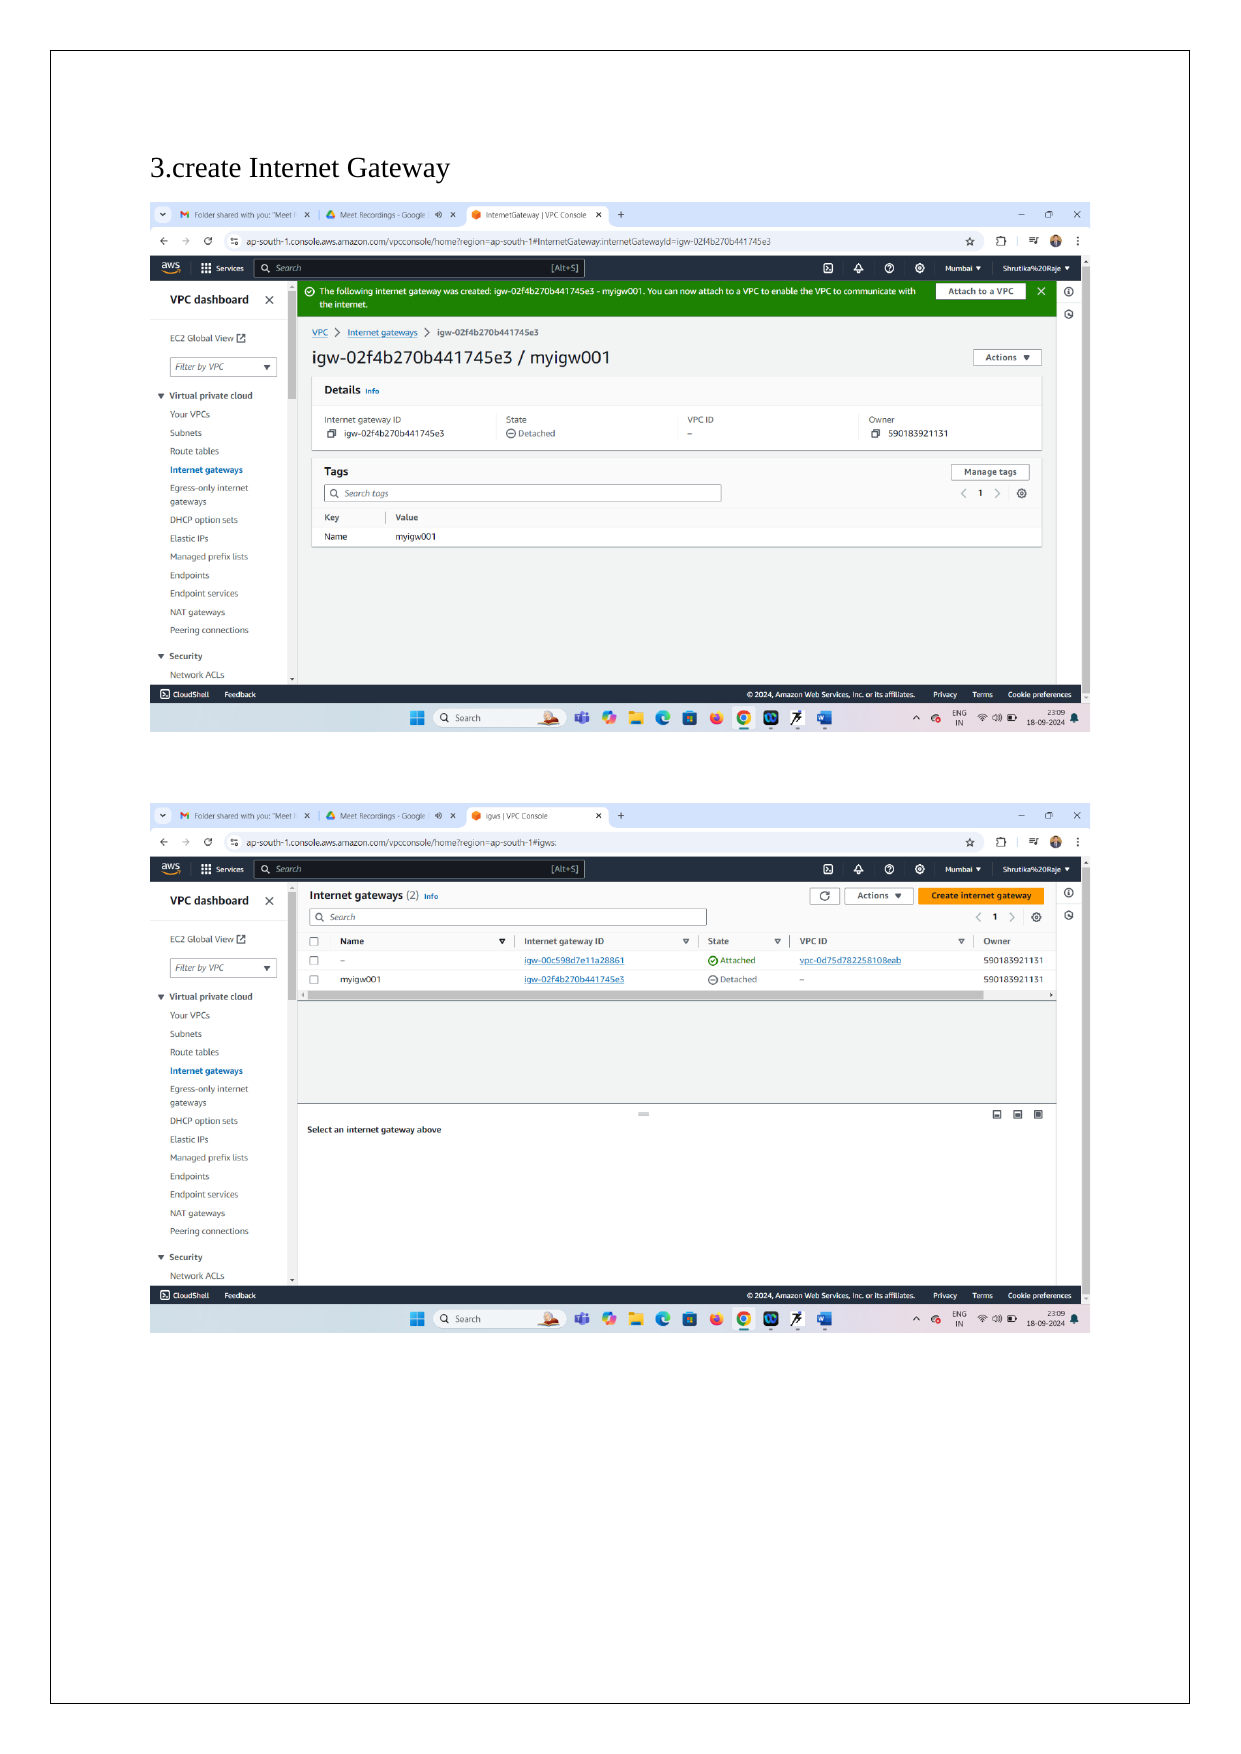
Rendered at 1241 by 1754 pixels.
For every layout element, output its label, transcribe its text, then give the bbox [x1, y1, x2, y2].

picture [150, 202, 1091, 732]
picture [150, 803, 1091, 1333]
text 3.create Internet Gateway [150, 150, 1090, 183]
